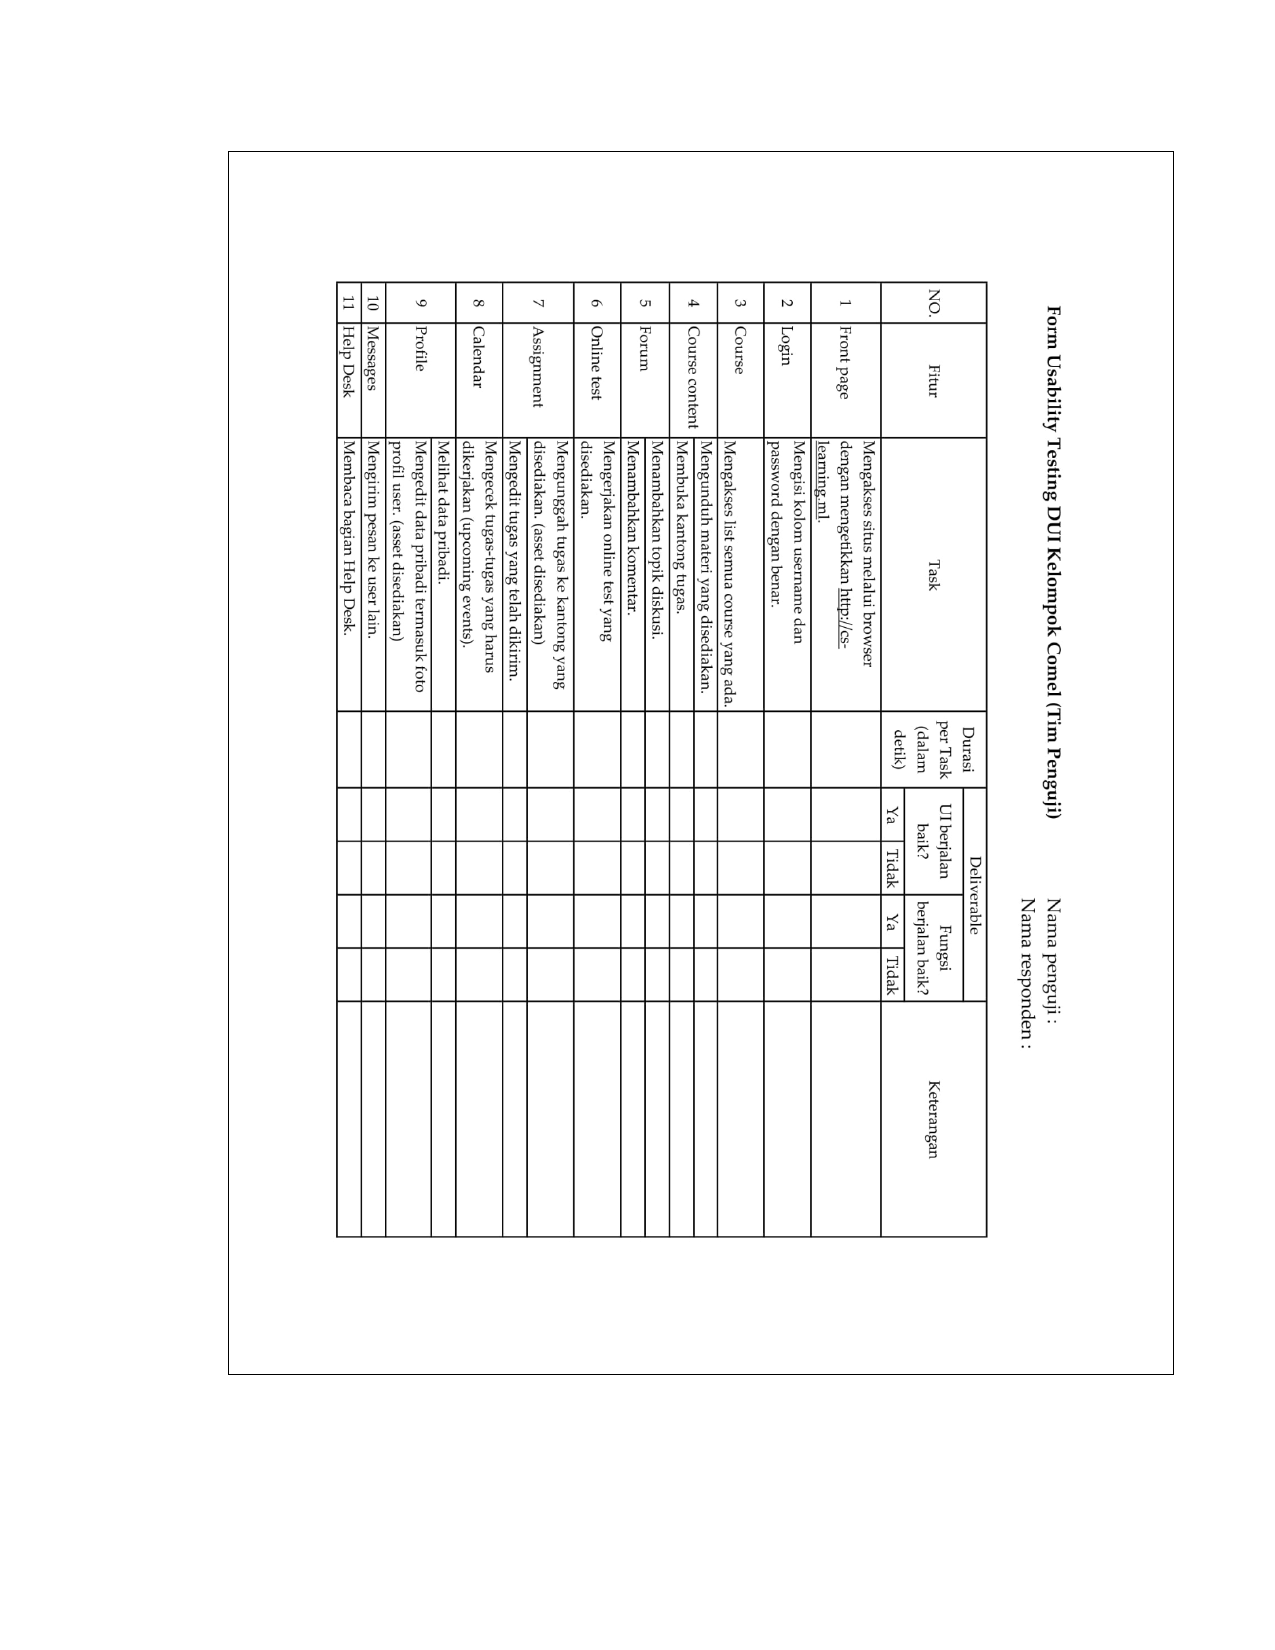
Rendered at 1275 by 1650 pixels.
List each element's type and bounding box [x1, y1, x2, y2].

picture [230, 153, 1173, 1374]
